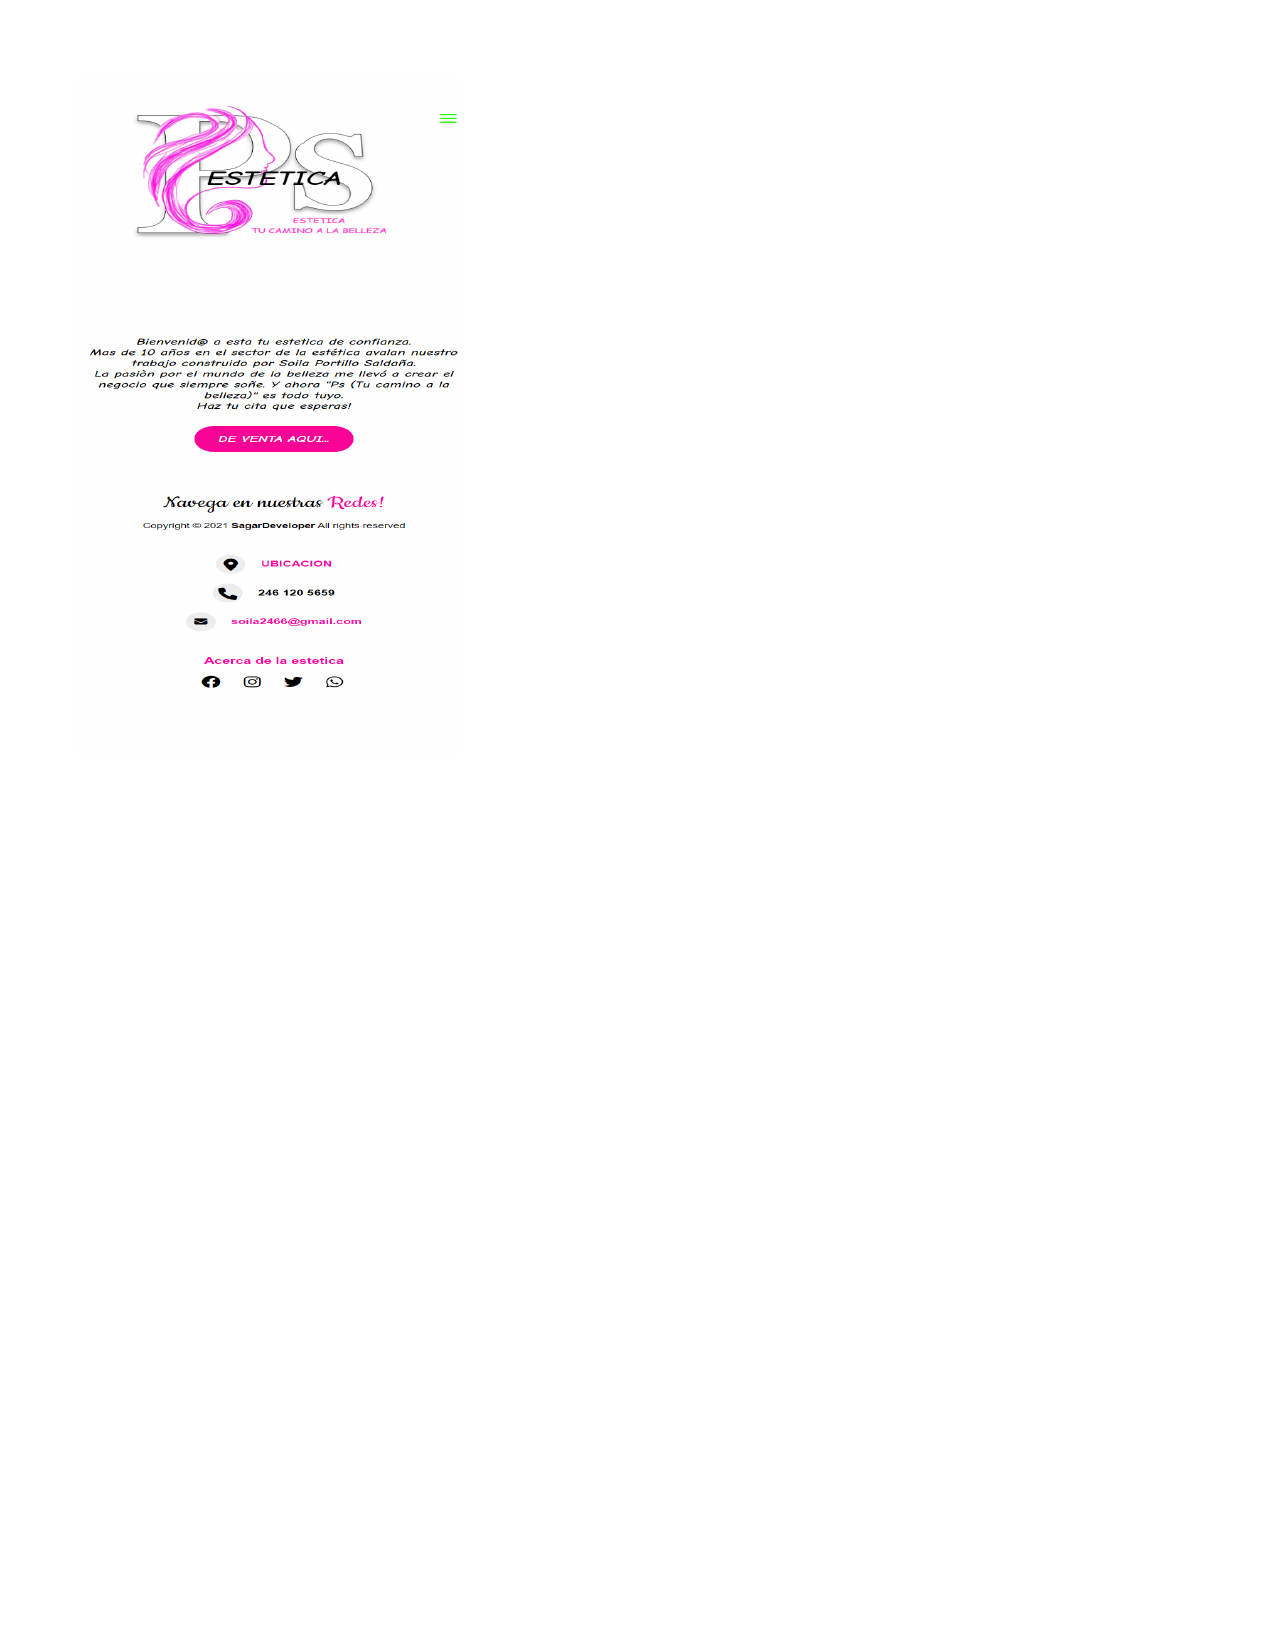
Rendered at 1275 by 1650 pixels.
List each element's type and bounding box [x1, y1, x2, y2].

picture [75, 75, 461, 757]
